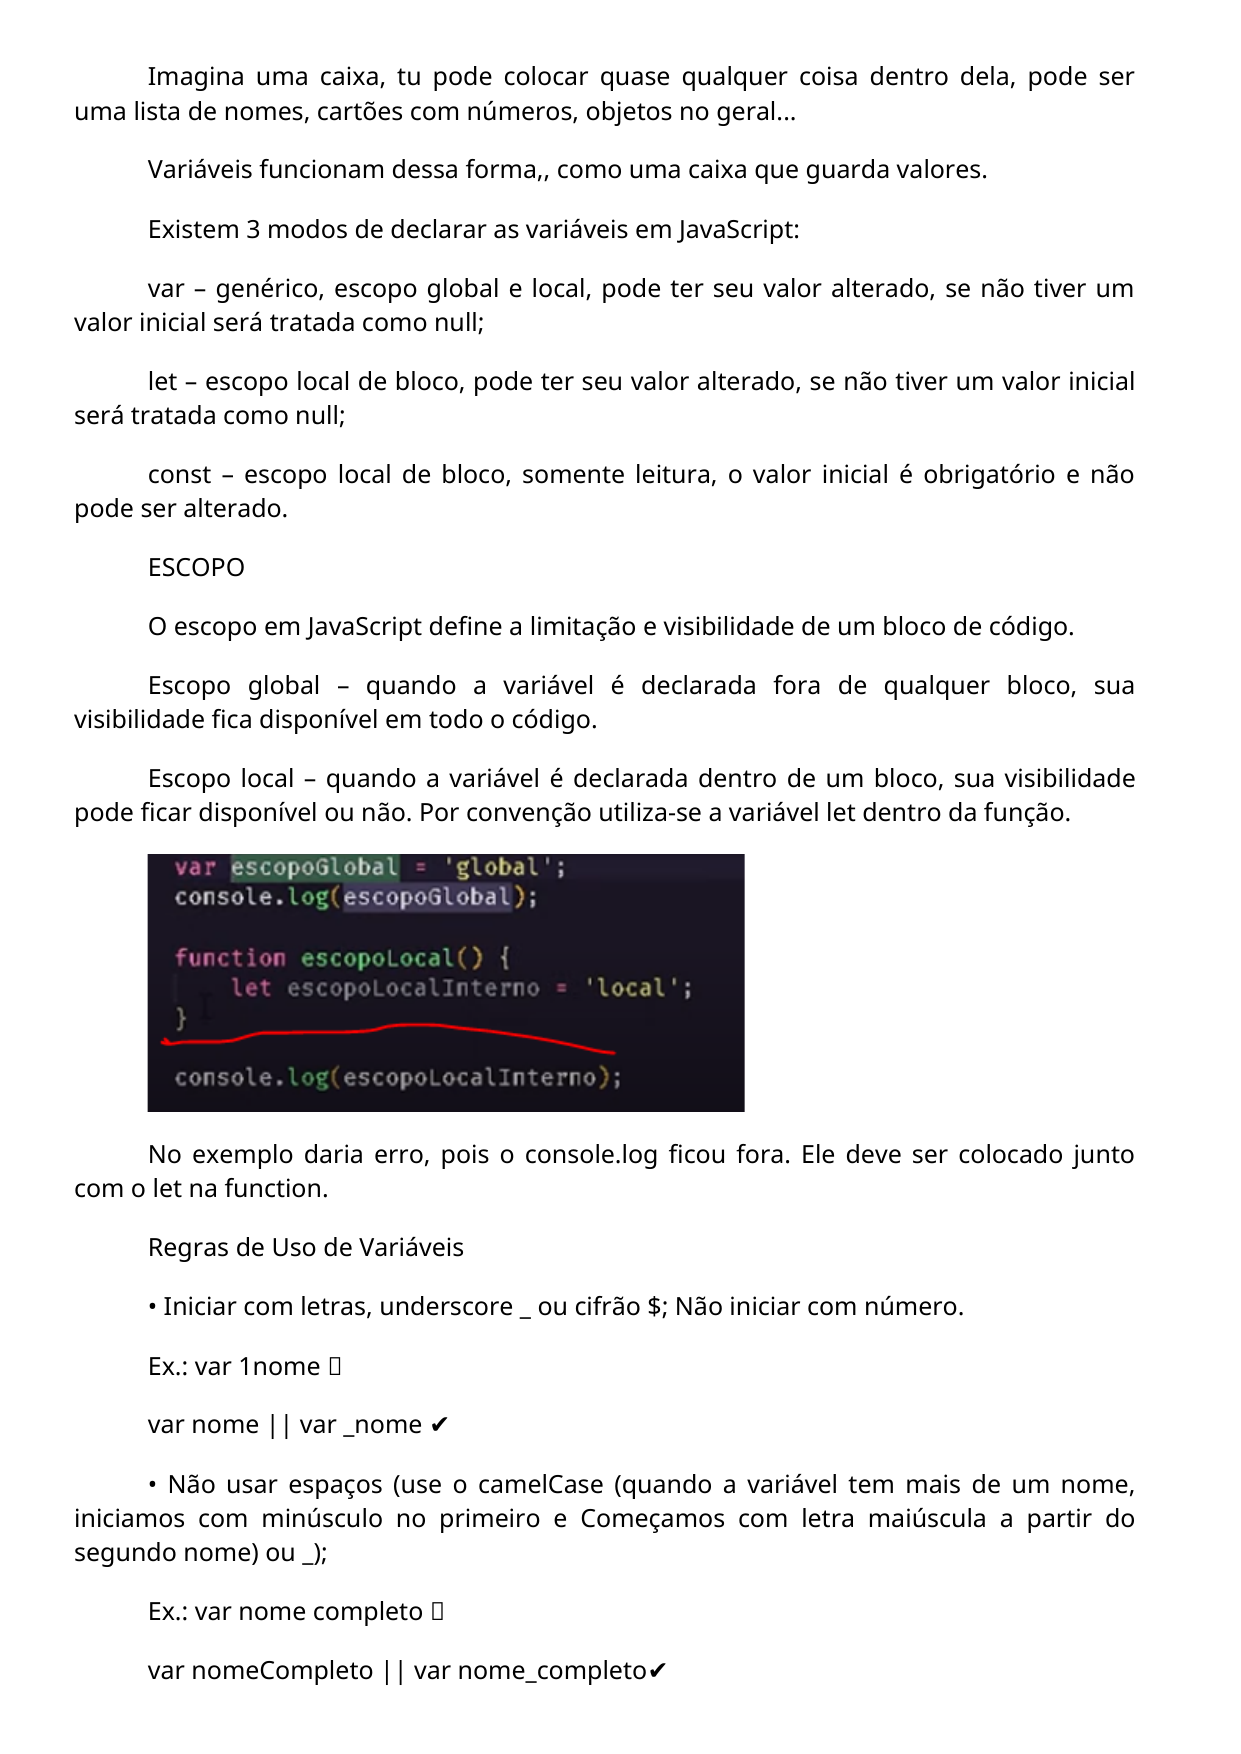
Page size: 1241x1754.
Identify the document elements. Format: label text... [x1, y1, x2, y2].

picture [147, 854, 745, 1112]
text const – escopo local de bloco, somente leitura, o valor inicial é obrigatório e não pode ser alterado. [74, 457, 1137, 525]
text var – genérico, escopo global e local, pode ter seu valor alterado, se não tiver um valor inicial será tratada como null; [74, 270, 1137, 338]
text let – escopo local de bloco, pode ter seu valor alterado, se não tiver um valor inicial será tratada como null; [74, 363, 1137, 432]
text Imagina uma caixa, tu pode colocar quase qualquer coisa dentro dela, pode ser uma lista de nomes, cartões com números, objetos no geral... [74, 59, 1137, 127]
text • Não usar espaços (use o camelCase (quando a variável tem mais de um nome, iniciamos com minúsculo no primeiro e Começamos com letra maiúscula a partir do segundo nome) ou _); [74, 1466, 1137, 1568]
text No exemplo daria erro, pois o console.log ficou fora. Ele deve ser colocado junto com o let na function. [74, 1137, 1137, 1205]
text Variáveis funcionam dessa forma,, como uma caixa que guarda valores. [74, 152, 1137, 186]
text Ex.: var 1nome ❌ [74, 1348, 1137, 1382]
text Escopo local – quando a variável é declarada dentro de um bloco, sua visibilidade pode ficar disponível ou não. Por convenção utiliza-se a variável let dentro da função. [74, 761, 1137, 829]
text var nome || var _nome ✔ [74, 1407, 1137, 1441]
text Ex.: var nome completo ❌ [74, 1593, 1137, 1627]
text • Iniciar com letras, underscore _ ou cifrão $; Não iniciar com número. [74, 1289, 1137, 1323]
text O escopo em JavaScript define a limitação e visibilidade de um bloco de código. [74, 609, 1137, 643]
text Regras de Uso de Variáveis [74, 1230, 1137, 1264]
text ESCOPO [74, 550, 1137, 584]
text Escopo global – quando a variável é declarada fora de qualquer bloco, sua visibilidade fica disponível em todo o código. [74, 668, 1137, 736]
text Existem 3 modos de declarar as variáveis em JavaScript: [74, 211, 1137, 245]
text var nomeCompleto || var nome_completo✔ [74, 1652, 1137, 1687]
